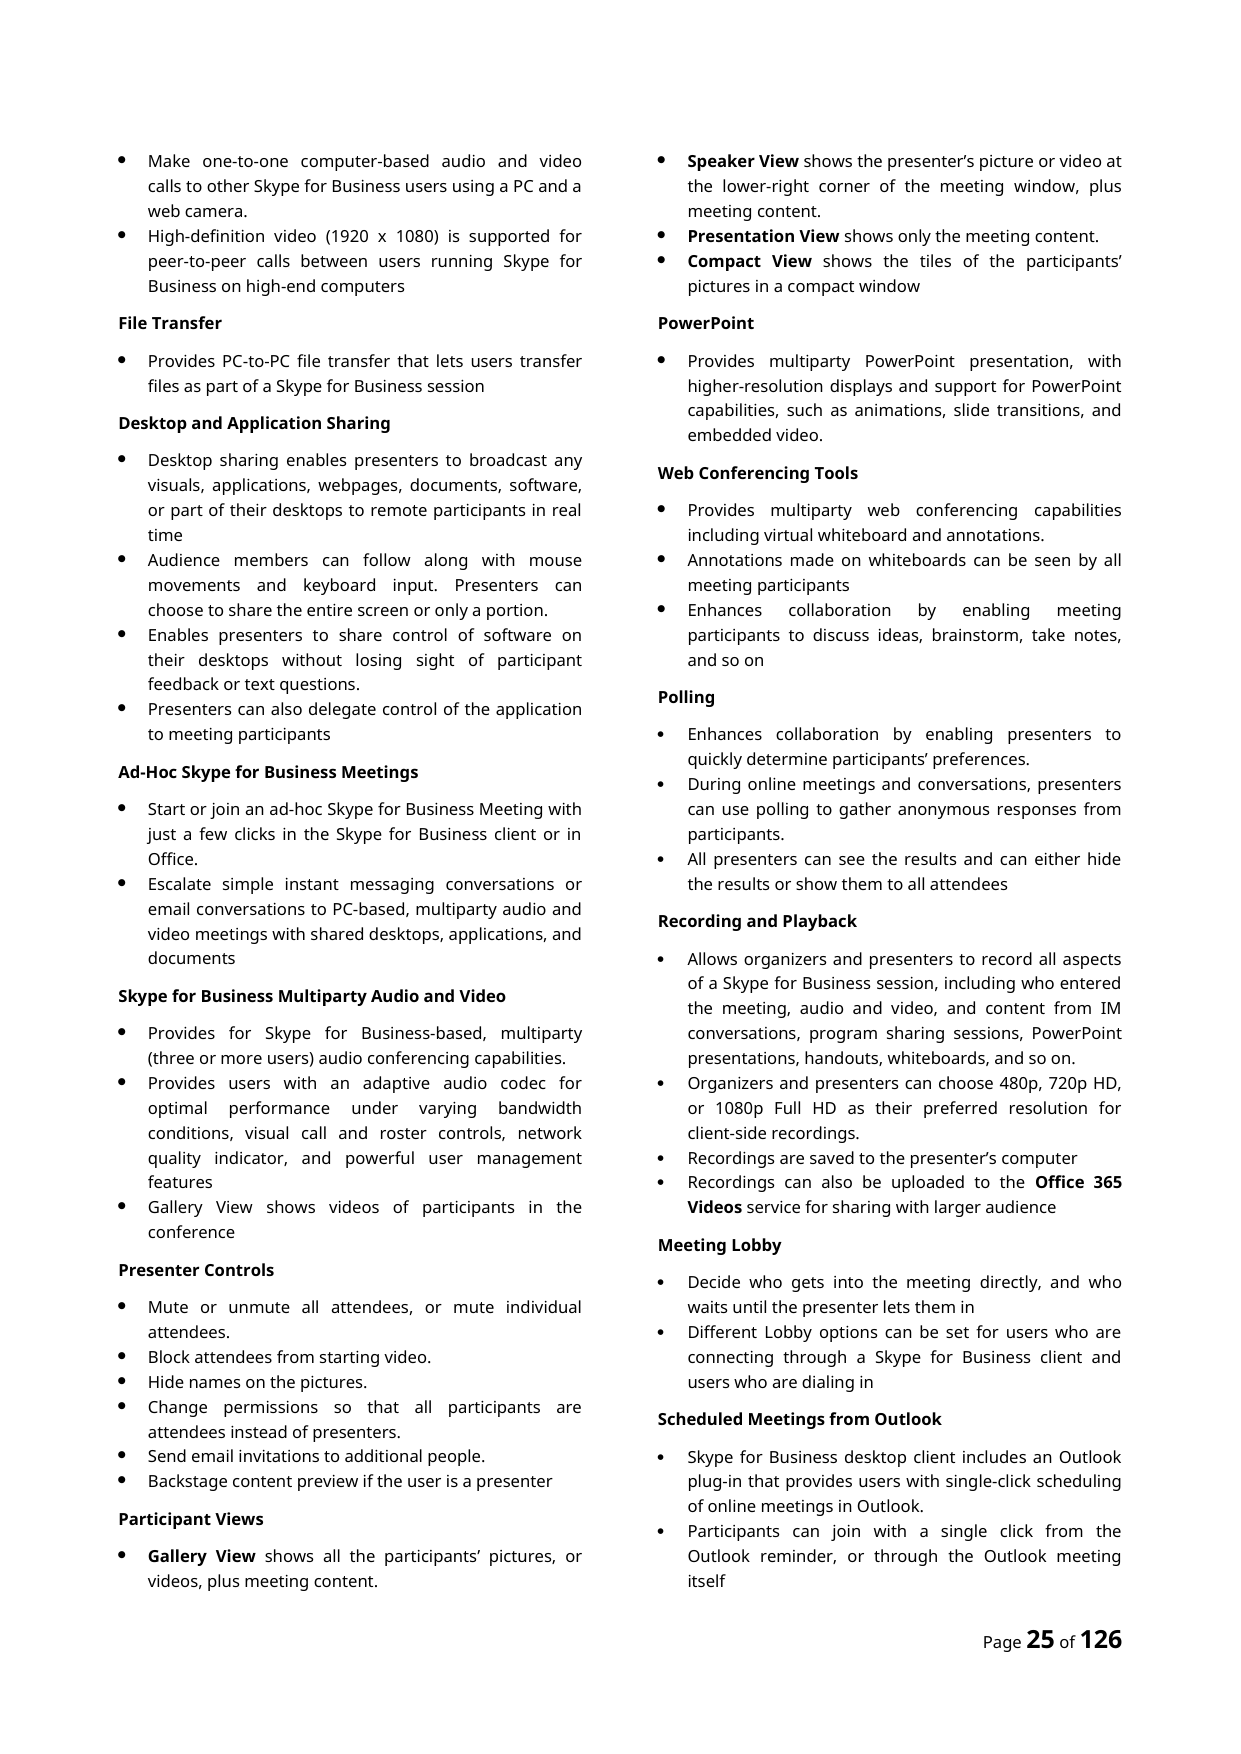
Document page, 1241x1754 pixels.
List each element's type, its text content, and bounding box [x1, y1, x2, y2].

text Recording and Playback [658, 910, 1122, 932]
text Presenter Controls [118, 1258, 583, 1281]
text Desktop and Application Sharing [118, 412, 583, 434]
list Make one-to-one computer-based audio and video calls to other Skype for Business users using a PC and a web camera. [118, 150, 583, 222]
list Enables presenters to share control of software on their desktops without losing sight of participant feedback or text questions. [118, 623, 583, 696]
list Provides PC-to-PC file transfer that lets users transfer files as part of a Skype for Business session [118, 349, 583, 397]
list Hide names on the pictures. [118, 1370, 583, 1393]
list Provides users with an adaptive audio codec for optimal performance under varying bandwidth conditions, visual call and roster controls, network quality indicator, and powerful user management features [118, 1072, 583, 1194]
list Different Lobby options can be set for users who are connecting through a Skype for Business client and users who are dialing in [658, 1321, 1122, 1393]
list Escalate simple instant messaging conversations or email conversations to PC-based, multiparty audio and video meetings with shared desktops, applications, and documents [118, 872, 583, 970]
list Block attendees from starting video. [118, 1346, 583, 1368]
text Scheduled Meetings from Outlook [658, 1408, 1122, 1431]
text Participant Views [118, 1507, 583, 1530]
text File Transfer [118, 312, 583, 334]
list Provides multiparty PowerPoint presentation, with higher-resolution displays and support for PowerPoint capabilities, such as animations, slide transitions, and embedded video. [658, 349, 1122, 447]
list Compact View shows the tiles of the participants’ pictures in a compact window [658, 249, 1122, 297]
list Participants can join with a single click from the Outlook reminder, or through the Outlook meeting itself [658, 1520, 1122, 1592]
text Meeting Lobby [658, 1233, 1122, 1256]
list Gallery View shows videos of participants in the conference [118, 1196, 583, 1244]
list Gallery View shows all the participants’ pictures, or videos, plus meeting content. [118, 1545, 583, 1592]
list Change permissions so that all participants are attendees instead of presenters. [118, 1395, 583, 1443]
list Recordings are saved to the presenter’s computer [658, 1146, 1122, 1169]
list Provides multiparty web conferencing capabilities including virtual whiteboard and annotations. [658, 499, 1122, 546]
list Enhances collaboration by enabling meeting participants to discuss ideas, brainstorm, take notes, and so on [658, 598, 1122, 671]
list Send email invitations to additional people. [118, 1445, 583, 1468]
list During online meetings and conversations, presenters can use polling to gather anonymous responses from participants. [658, 773, 1122, 845]
list All presenters can see the results and can either hide the results or show them to all attendees [658, 847, 1122, 895]
list Decide who gets into the meeting directly, and who waits until the presenter lets them in [658, 1271, 1122, 1318]
text Polling [658, 686, 1122, 708]
list Allows organizers and presenters to record all aspects of a Skype for Business session, including who entered the meeting, audio and video, and content from IM conversations, program sharing sessions, PowerPoint presentations, handouts, whiteboards, and so on. [658, 947, 1122, 1069]
list Audience members can follow along with mouse movements and keyboard input. Presenters can choose to share the entire screen or only a portion. [118, 548, 583, 621]
list Skype for Business desktop client includes an Outlook plug-in that provides users with single-click scheduling of online meetings in Outlook. [658, 1445, 1122, 1518]
text Skype for Business Multiparty Audio and Video [118, 984, 583, 1007]
list Speaker View shows the presenter’s picture or video at the lower-right corner of the meeting window, plus meeting content. [658, 150, 1122, 222]
list Provides for Skype for Business-based, multiparty (three or more users) audio conferencing capabilities. [118, 1022, 583, 1069]
text PowerPoint [658, 312, 1122, 334]
list Annotations made on whiteboards can be seen by all meeting participants [658, 548, 1122, 596]
list Organizers and presenters can choose 480p, 720p HD, or 1080p Full HD as their preferred resolution for client-side recordings. [658, 1072, 1122, 1144]
list Presenters can also delegate control of the application to meeting participants [118, 698, 583, 746]
list High-definition video (1920 x 1080) is supported for peer-to-peer calls between users running Skype for Business on high-end computers [118, 225, 583, 297]
list Start or join an ad-hoc Skype for Business Meeting with just a few clicks in the Skype for Business client or in Office. [118, 798, 583, 870]
list Enhances collaboration by enabling presenters to quickly determine participants’ preferences. [658, 723, 1122, 771]
list Desktop sharing enables presenters to broadcast any visuals, applications, webpages, documents, software, or part of their desktops to remote participants in real time [118, 449, 583, 546]
list Backstage content preview if the user is a presenter [118, 1470, 583, 1493]
text Ad-Hoc Skype for Business Meetings [118, 760, 583, 783]
list Mute or unmute all attendees, or mute individual attendees. [118, 1296, 583, 1343]
list Presentation View shows only the meeting content. [658, 225, 1122, 247]
list Recordings can also be uploaded to the Office 365 Videos service for sharing with larger audience [658, 1171, 1122, 1219]
text Web Conferencing Tools [658, 461, 1122, 484]
